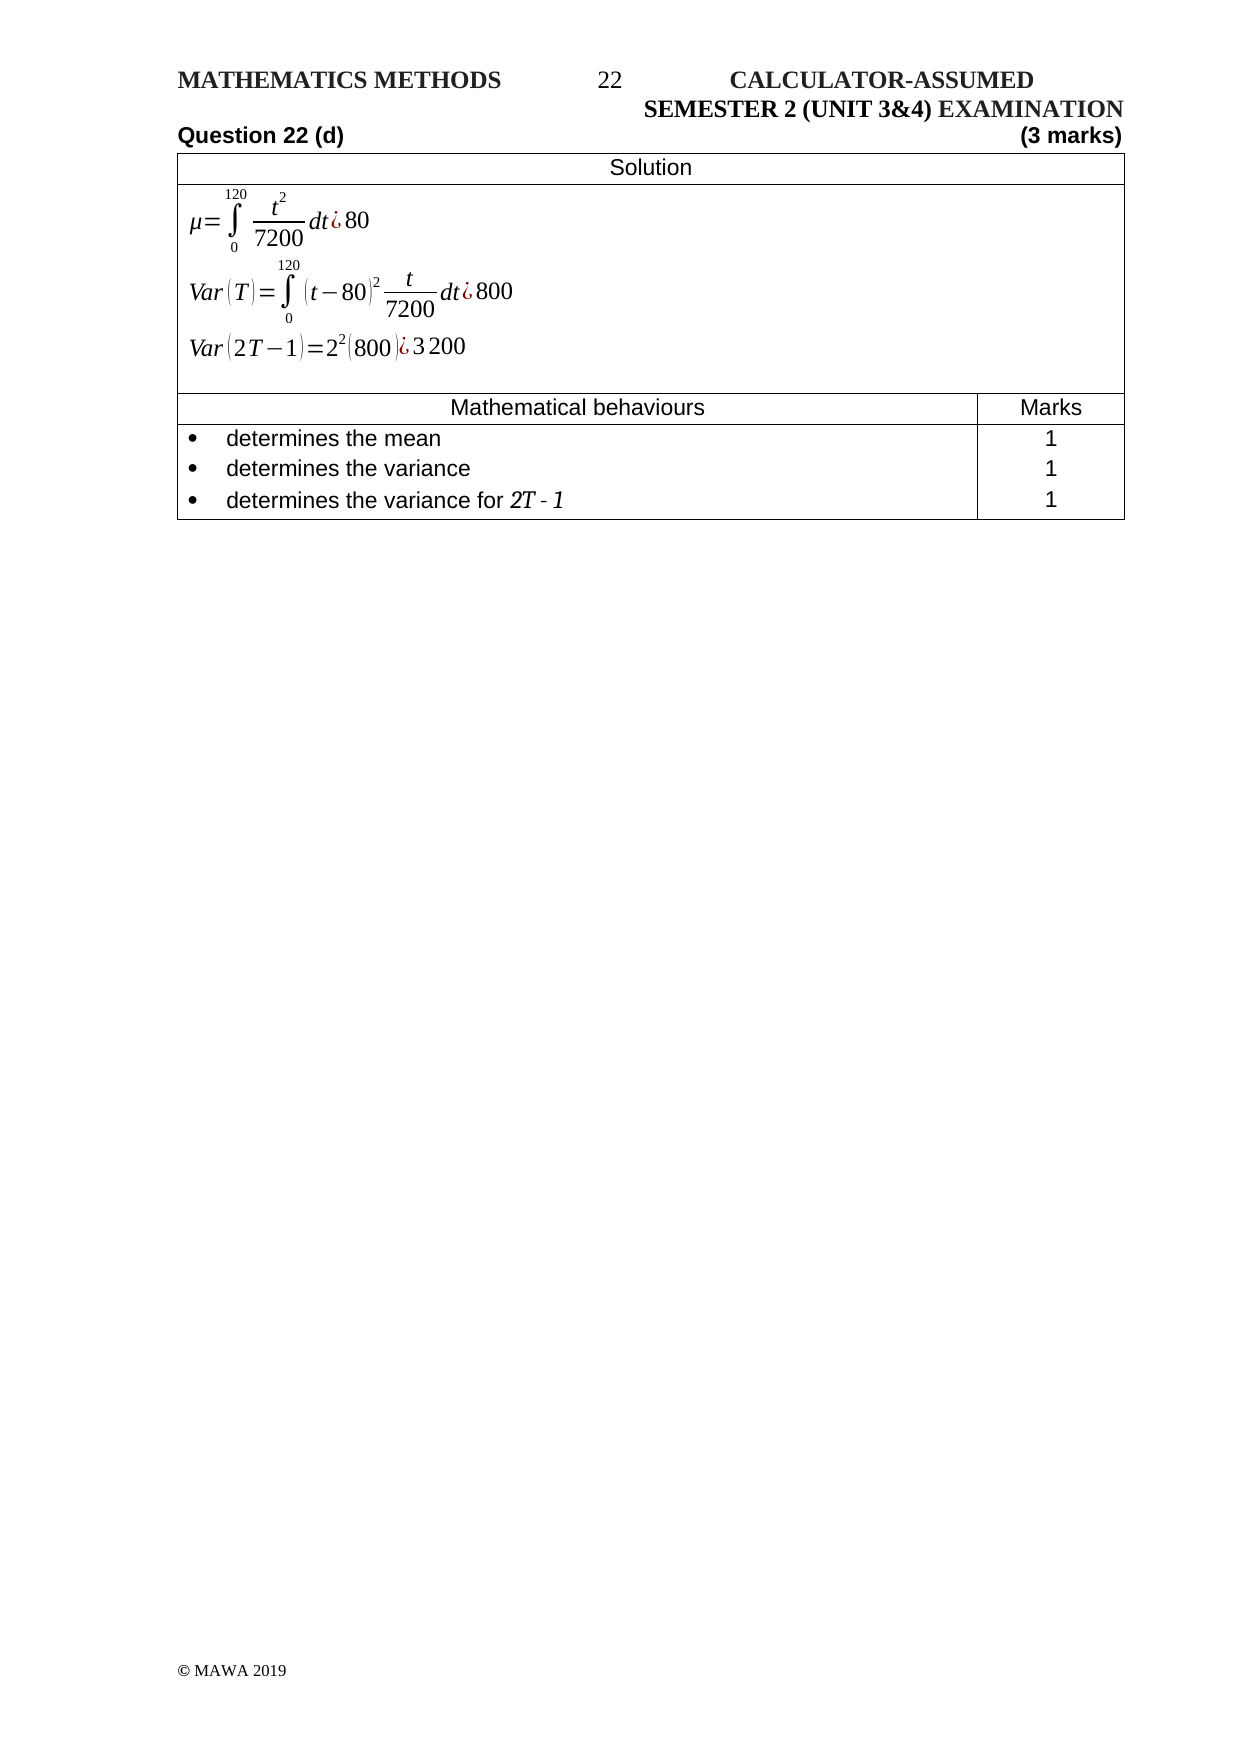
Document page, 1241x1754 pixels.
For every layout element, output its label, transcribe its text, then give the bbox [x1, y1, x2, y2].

table_cell Marks [978, 394, 1124, 424]
table_header Solution [178, 154, 1124, 184]
table_cell [178, 185, 1124, 392]
table_cell 1 1 1 [978, 425, 1124, 518]
text Question 22 (d) (3 marks) [177, 122, 1122, 149]
table_cell determines the mean determines the variance determines the variance for 2T - 1 [178, 425, 977, 518]
table_cell Mathematical behaviours [178, 394, 977, 424]
